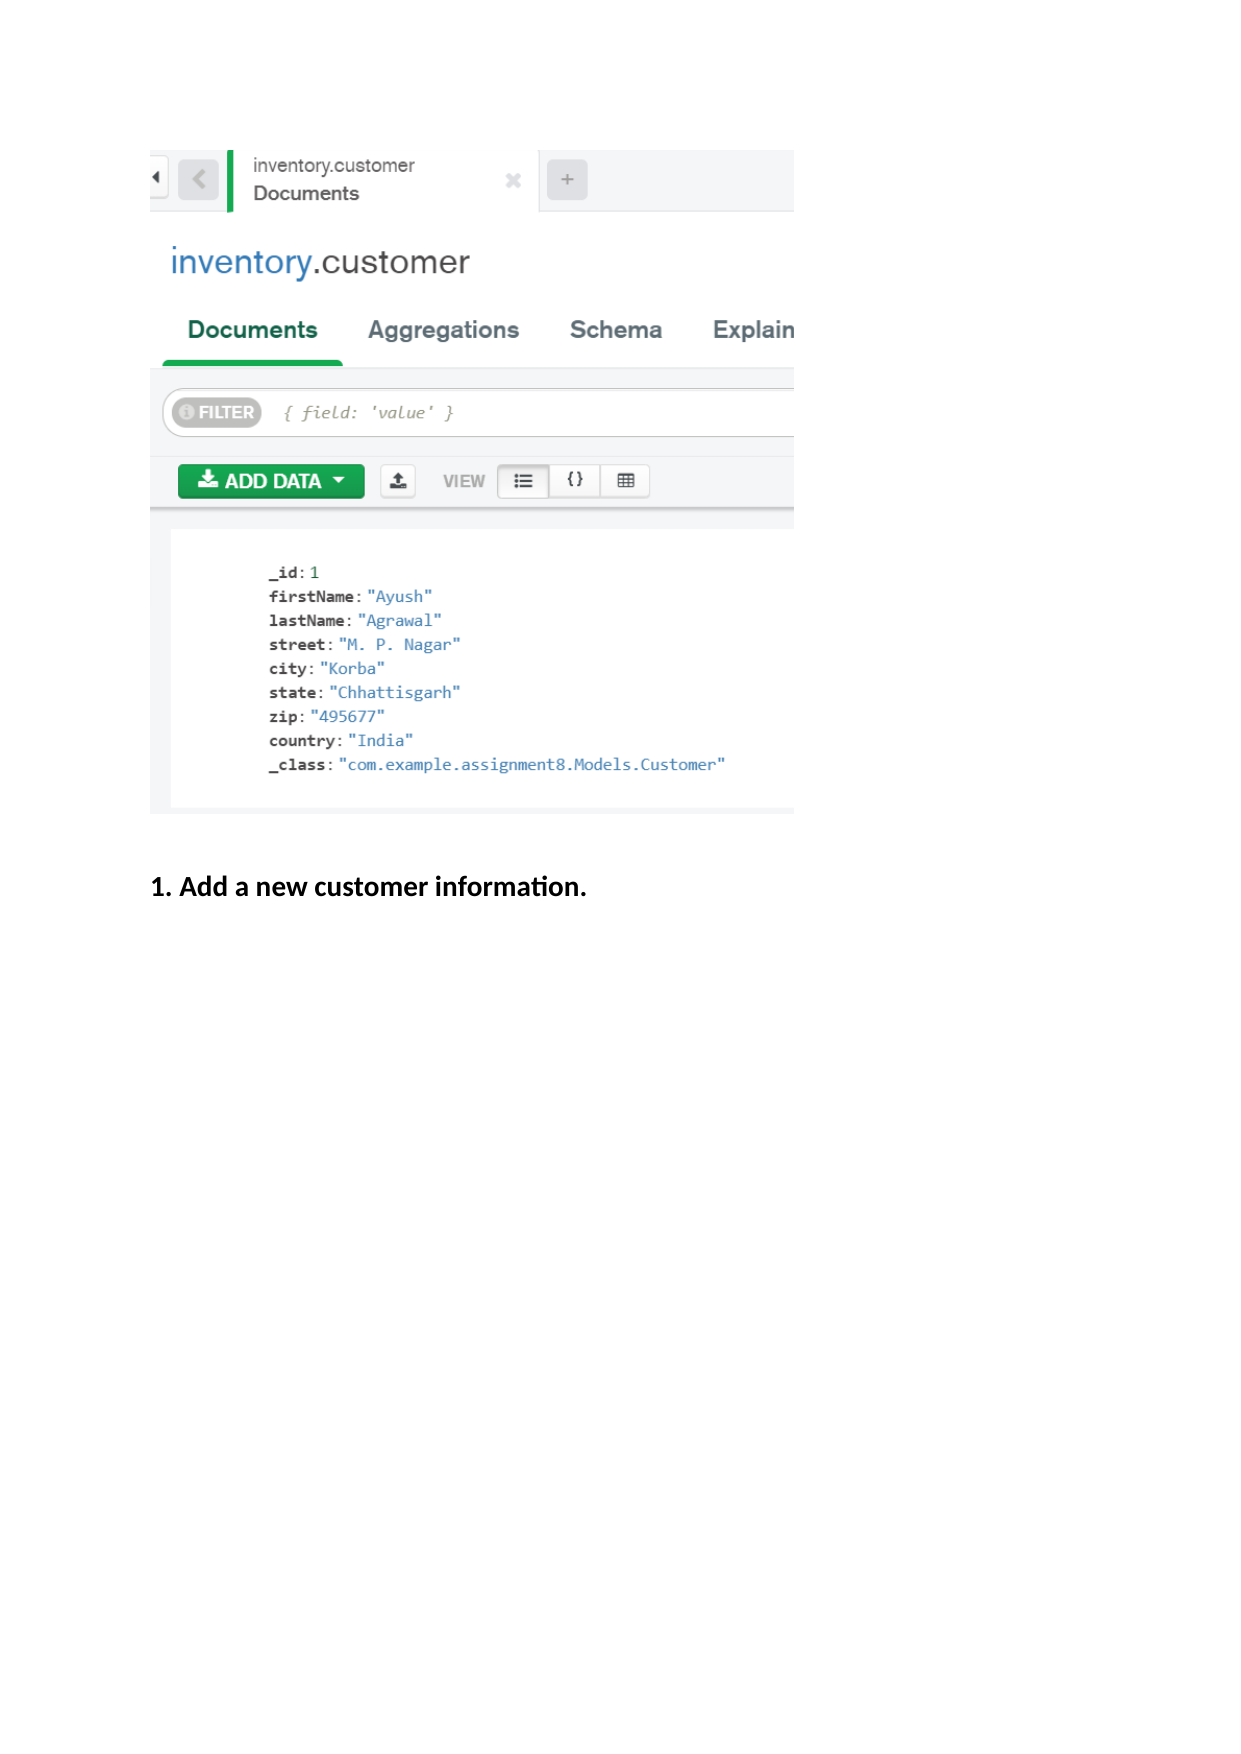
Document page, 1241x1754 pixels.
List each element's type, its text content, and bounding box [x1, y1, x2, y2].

picture [150, 150, 794, 814]
text 1. Add a new customer information. [150, 868, 1090, 903]
